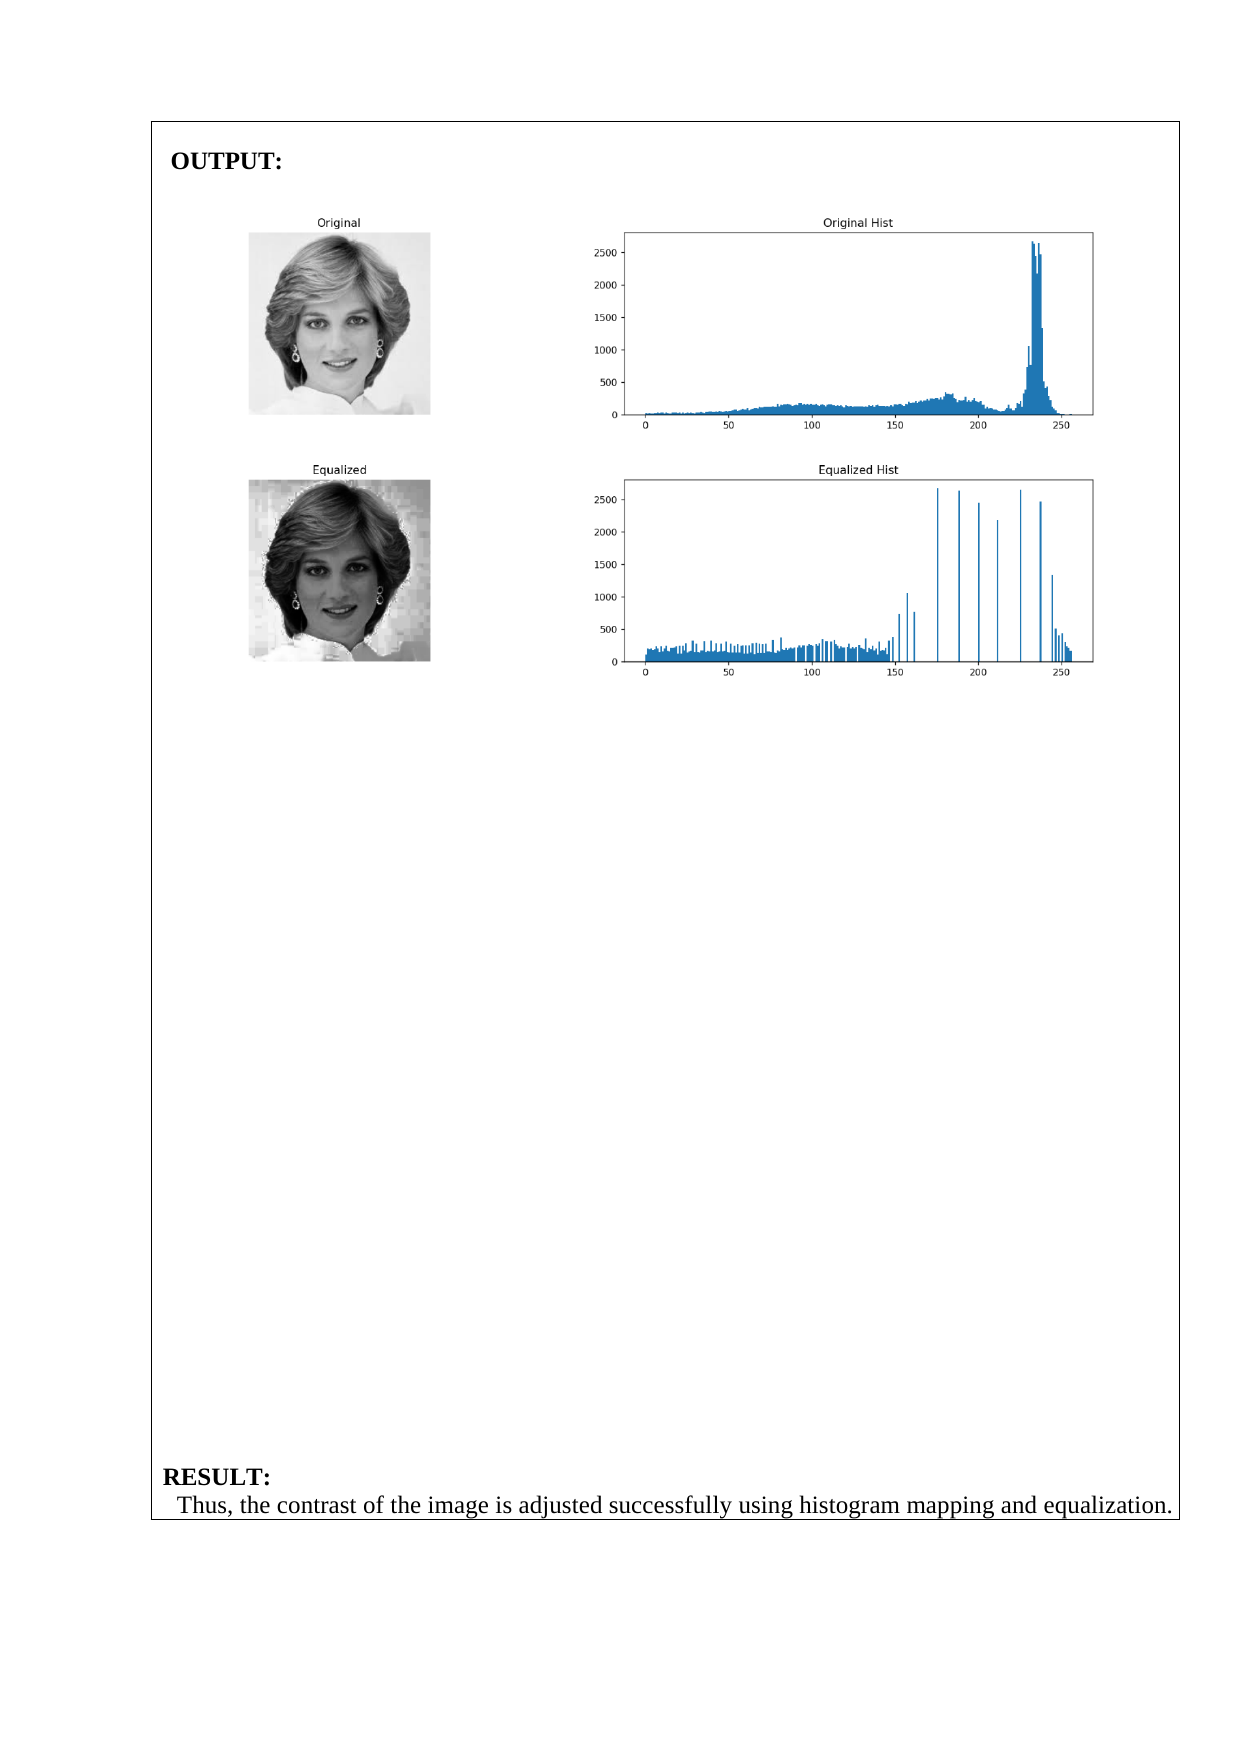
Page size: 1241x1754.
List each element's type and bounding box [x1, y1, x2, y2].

picture [162, 198, 1102, 691]
table_cell [152, 122, 1179, 1519]
